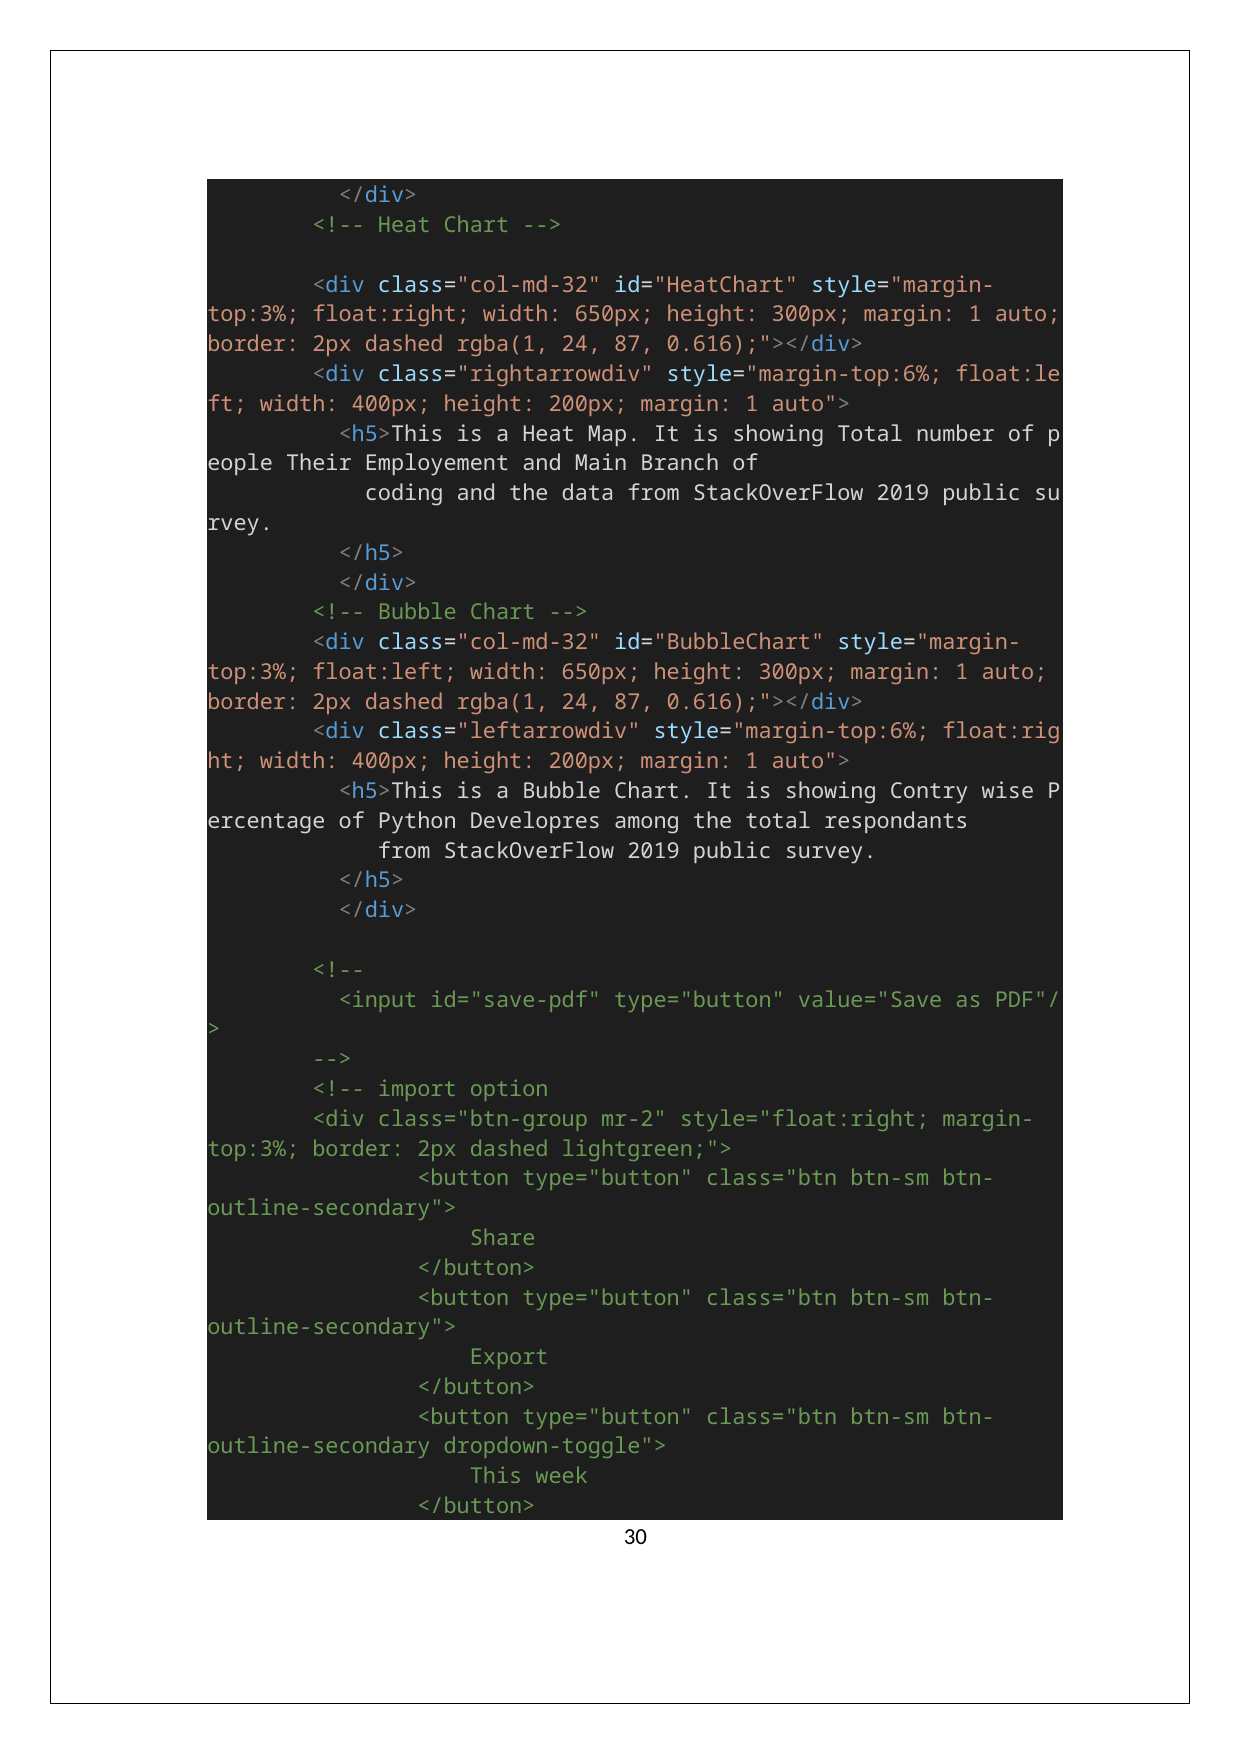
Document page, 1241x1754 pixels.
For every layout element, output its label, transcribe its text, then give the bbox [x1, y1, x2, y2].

text Export [207, 1341, 1063, 1371]
text This week [207, 1460, 1063, 1490]
text <div class="rightarrowdiv" style="margin-top:6%; float:left; width: 400px; height: 200px; margin: 1 auto"> [207, 358, 1063, 417]
text <h5>This is a Bubble Chart. It is showing Contry wise Percentage of Python Developres among the total respondants [207, 775, 1063, 834]
text <!-- Bubble Chart --> [207, 596, 1063, 626]
text <!-- [207, 954, 1063, 983]
text <!-- import option [207, 1073, 1063, 1103]
text </div> [207, 566, 1063, 596]
text </button> [207, 1252, 1063, 1281]
text <div class="col-md-32" id="HeatChart" style="margin-top:3%; float:right; width: 650px; height: 300px; margin: 1 auto; border: 2px dashed rgba(1, 24, 87, 0.616);"></div> [207, 268, 1063, 358]
text </h5> [207, 537, 1063, 566]
text Share [207, 1222, 1063, 1252]
text <div class="btn-group mr-2" style="float:right; margin-top:3%; border: 2px dashed lightgreen;"> [207, 1103, 1063, 1162]
text <button type="button" class="btn btn-sm btn-outline-secondary dropdown-toggle"> [207, 1401, 1063, 1460]
text <input id="save-pdf" type="button" value="Save as PDF"/> [207, 983, 1063, 1043]
text <div class="col-md-32" id="BubbleChart" style="margin-top:3%; float:left; width: 650px; height: 300px; margin: 1 auto; border: 2px dashed rgba(1, 24, 87, 0.616);"></div> [207, 626, 1063, 715]
text coding and the data from StackOverFlow 2019 public survey. [207, 477, 1063, 537]
text </div> [207, 894, 1063, 924]
text <button type="button" class="btn btn-sm btn-outline-secondary"> [207, 1162, 1063, 1222]
text </div> [207, 179, 1063, 209]
text from StackOverFlow 2019 public survey. [207, 834, 1063, 864]
text <!-- Heat Chart --> [207, 209, 1063, 239]
text </h5> [207, 864, 1063, 894]
text <h5>This is a Heat Map. It is showing Total number of people Their Employement and Main Branch of [207, 417, 1063, 477]
text --> [207, 1043, 1063, 1073]
text <div class="leftarrowdiv" style="margin-top:6%; float:right; width: 400px; height: 200px; margin: 1 auto"> [207, 715, 1063, 775]
text <button type="button" class="btn btn-sm btn-outline-secondary"> [207, 1281, 1063, 1341]
text </button> [207, 1490, 1063, 1520]
text </button> [207, 1371, 1063, 1401]
